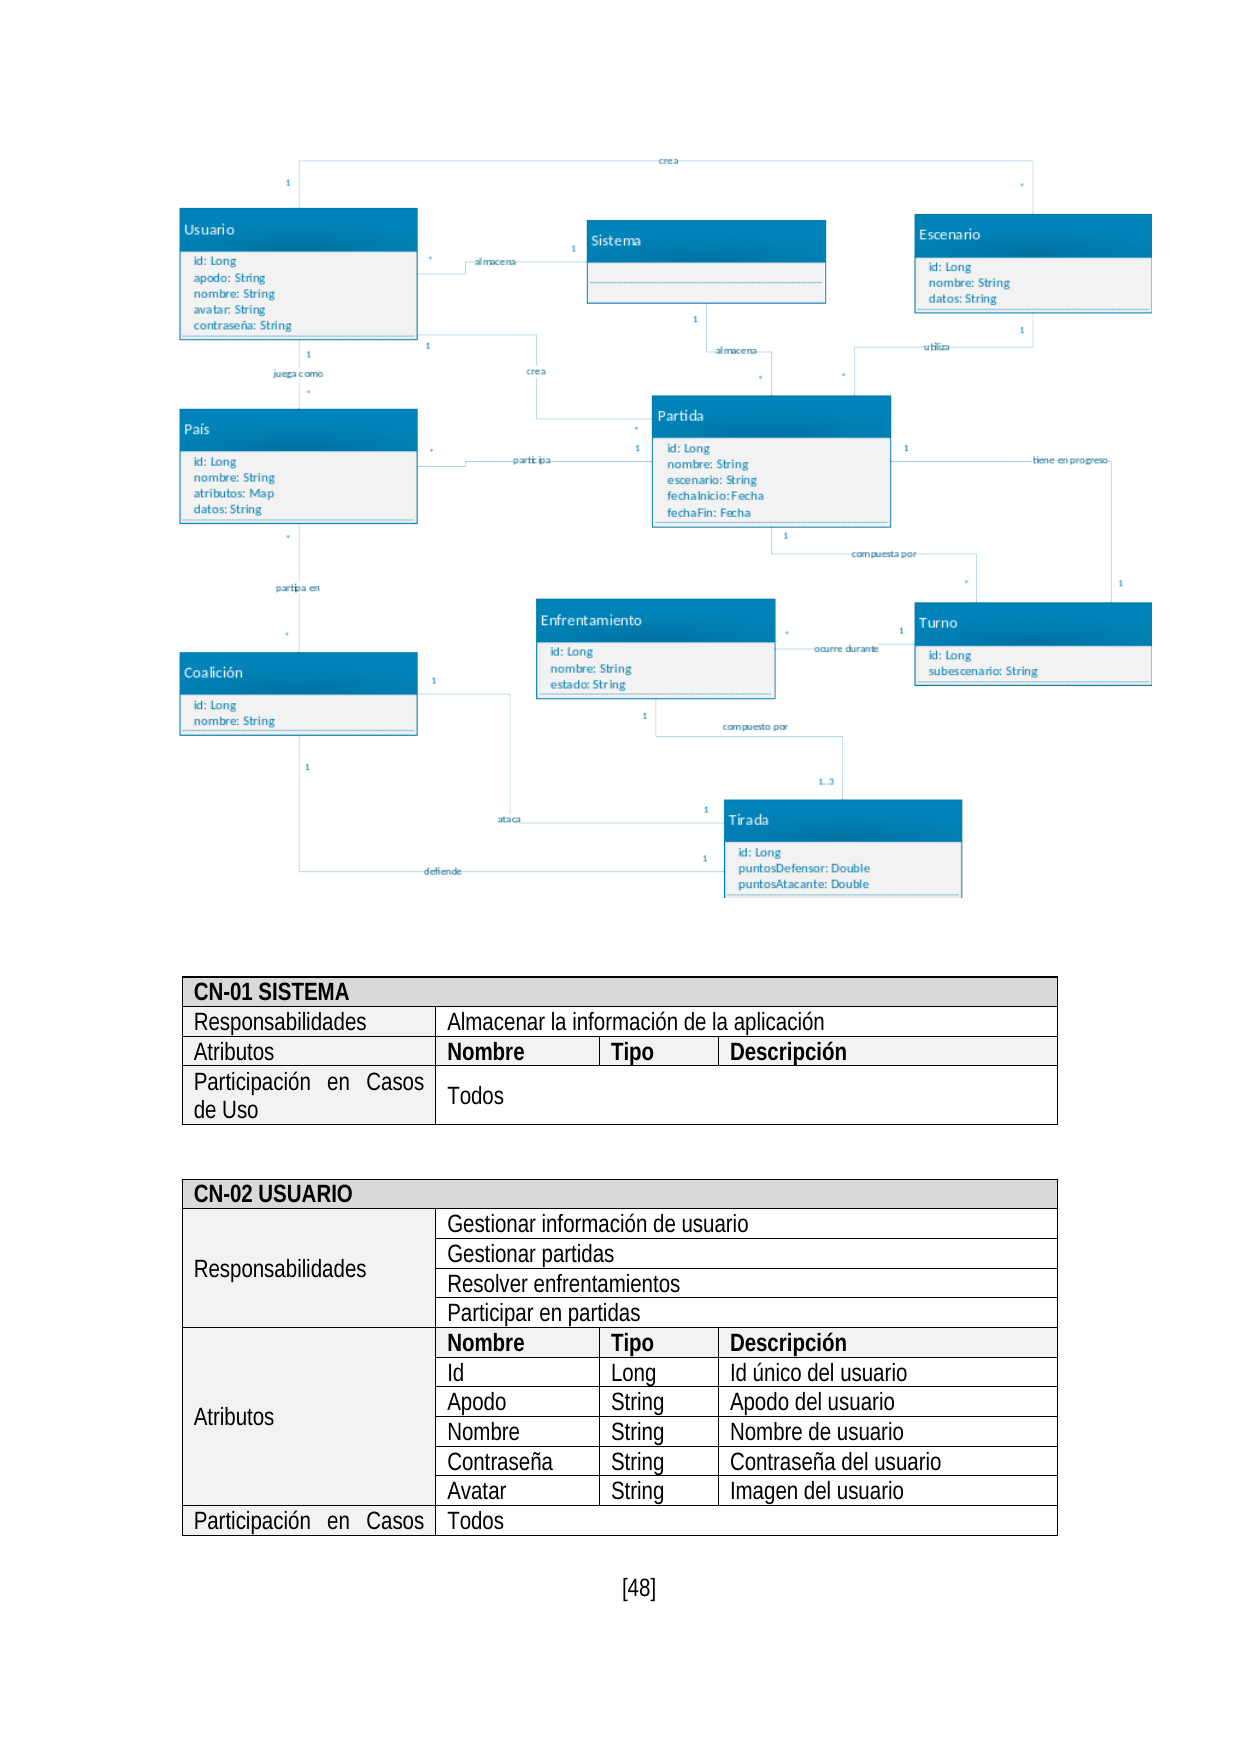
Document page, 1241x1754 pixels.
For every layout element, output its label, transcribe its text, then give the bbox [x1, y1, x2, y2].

table_cell Resolver enfrentamientos [436, 1269, 1057, 1297]
table_cell Almacenar la información de la aplicación [436, 1007, 1057, 1036]
table_cell Apodo [436, 1387, 599, 1416]
table_cell Apodo del usuario [719, 1387, 1057, 1416]
table_cell Descripción [719, 1037, 1057, 1065]
table_cell String [600, 1387, 718, 1416]
table_cell Nombre [436, 1328, 599, 1357]
table_cell Responsabilidades [183, 1007, 435, 1036]
table_cell Participar en partidas [436, 1298, 1057, 1327]
table_cell Responsabilidades [183, 1209, 435, 1327]
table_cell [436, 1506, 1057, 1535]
table_cell Nombre de usuario [719, 1417, 1057, 1446]
table_cell Tipo [600, 1037, 718, 1065]
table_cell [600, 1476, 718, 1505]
table_cell Gestionar partidas [436, 1239, 1057, 1267]
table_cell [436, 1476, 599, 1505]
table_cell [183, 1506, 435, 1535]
table_cell Nombre [436, 1417, 599, 1446]
table_cell Descripción [719, 1328, 1057, 1357]
table_cell Id único del usuario [719, 1358, 1057, 1386]
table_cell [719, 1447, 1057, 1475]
table_cell Id [436, 1358, 599, 1386]
table_header CN-01 SISTEMA [183, 978, 1057, 1006]
table_cell Atributos [183, 1037, 435, 1065]
table_header CN-02 USUARIO [183, 1180, 1057, 1208]
table_cell String [600, 1417, 718, 1446]
table_cell Long [600, 1358, 718, 1386]
table_cell String [600, 1447, 718, 1475]
table_cell Gestionar información de usuario [436, 1209, 1057, 1238]
table_cell Atributos [183, 1328, 435, 1505]
table_cell Participación en Casos de Uso [183, 1066, 435, 1124]
table_cell Todos [436, 1066, 1057, 1124]
table_cell Nombre [436, 1037, 599, 1065]
table_cell Tipo [600, 1328, 718, 1357]
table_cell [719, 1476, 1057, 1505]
table_cell Contraseña [436, 1447, 599, 1475]
